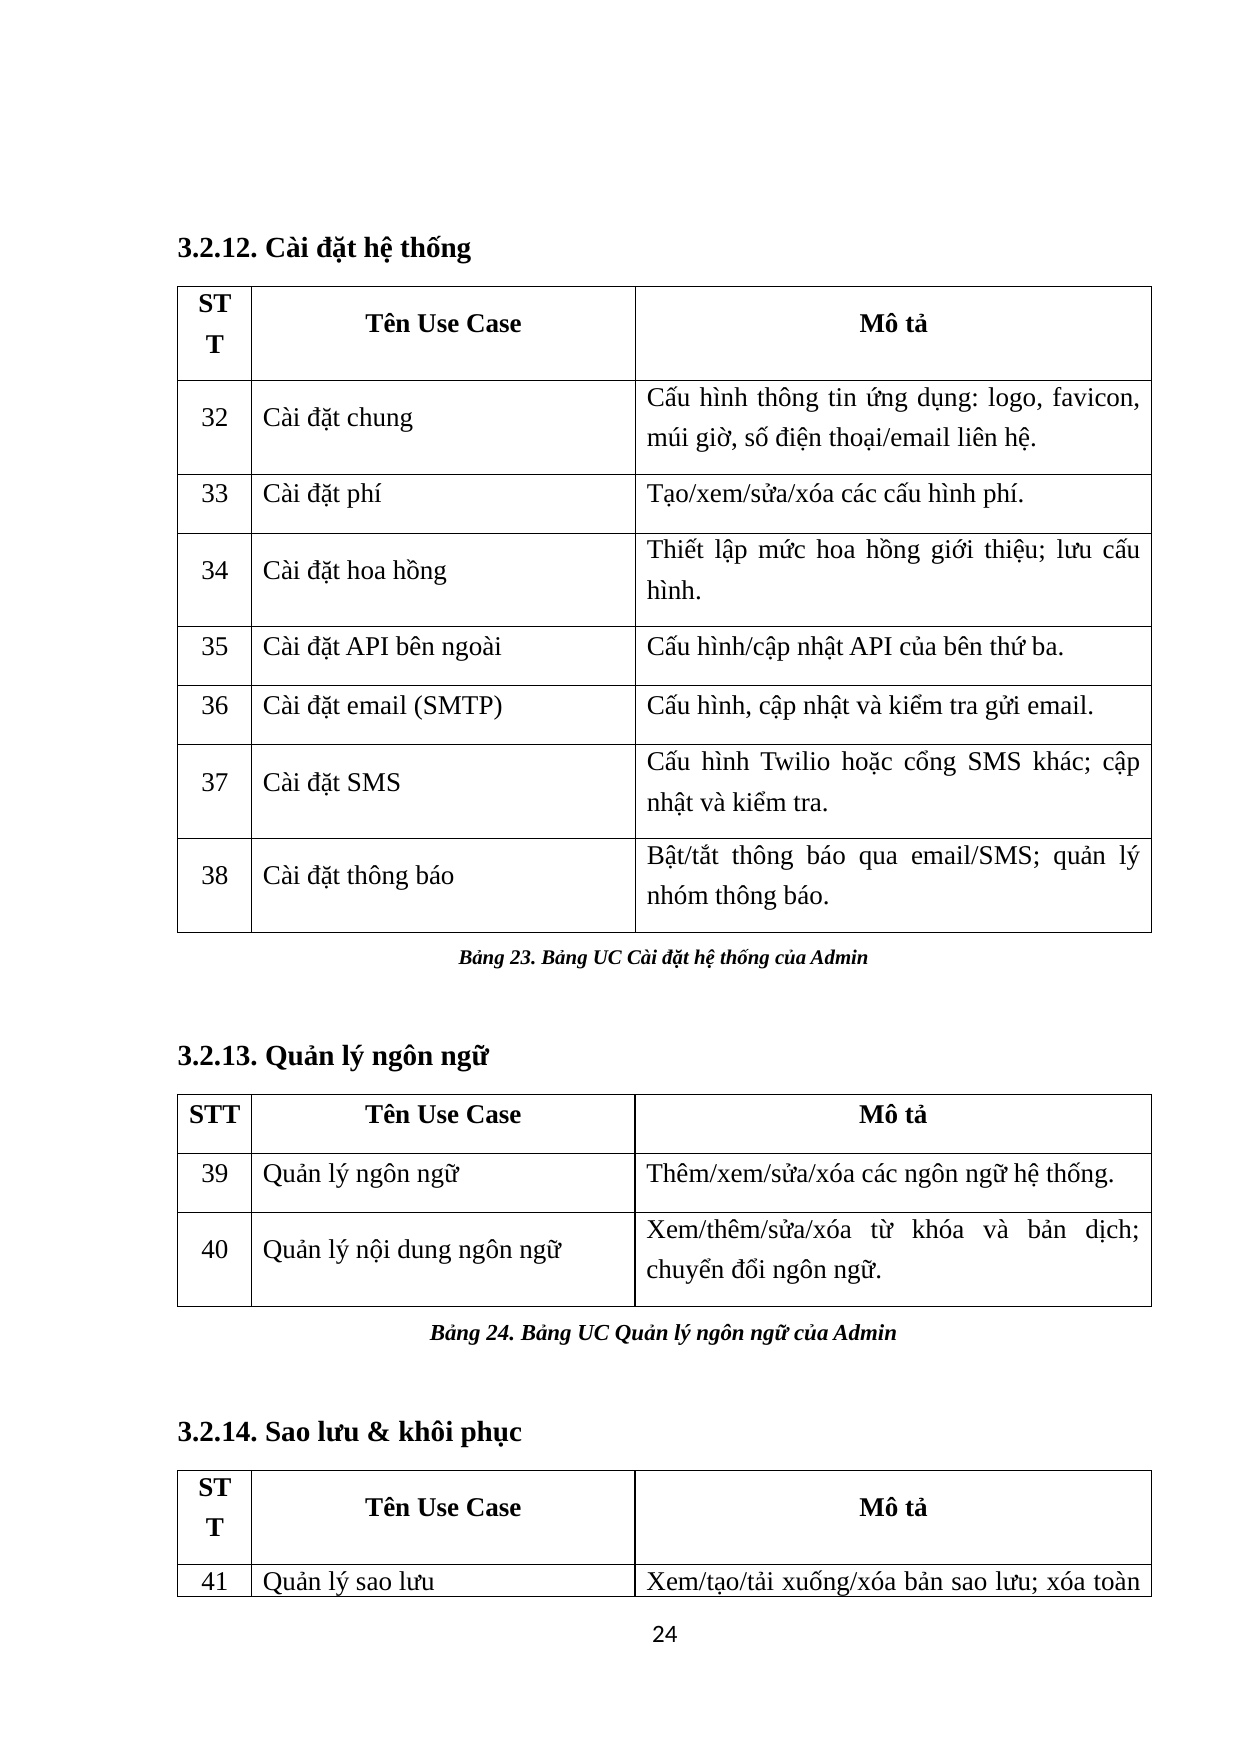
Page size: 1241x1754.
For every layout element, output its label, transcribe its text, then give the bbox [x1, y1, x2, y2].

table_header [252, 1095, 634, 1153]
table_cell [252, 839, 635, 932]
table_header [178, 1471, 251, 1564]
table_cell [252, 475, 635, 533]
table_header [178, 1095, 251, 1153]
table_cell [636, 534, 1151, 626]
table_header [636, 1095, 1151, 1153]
text 3.2.13. Quản lý ngôn ngữ [177, 1038, 1152, 1071]
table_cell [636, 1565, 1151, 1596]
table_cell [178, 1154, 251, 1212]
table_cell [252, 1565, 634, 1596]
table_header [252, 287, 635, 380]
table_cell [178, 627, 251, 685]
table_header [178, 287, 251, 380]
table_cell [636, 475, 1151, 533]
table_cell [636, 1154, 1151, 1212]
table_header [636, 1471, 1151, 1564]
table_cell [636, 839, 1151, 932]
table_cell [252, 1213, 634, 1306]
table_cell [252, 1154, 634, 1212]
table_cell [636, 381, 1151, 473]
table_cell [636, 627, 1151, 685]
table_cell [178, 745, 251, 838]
text 3.2.14. Sao lưu & khôi phục [177, 1414, 1152, 1448]
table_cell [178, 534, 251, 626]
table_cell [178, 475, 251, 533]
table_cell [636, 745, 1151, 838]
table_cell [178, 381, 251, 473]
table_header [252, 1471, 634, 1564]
text Bảng 24. Bảng UC Quản lý ngôn ngữ của Admin [177, 1319, 1152, 1346]
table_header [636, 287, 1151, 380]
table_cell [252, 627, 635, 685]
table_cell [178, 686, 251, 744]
text 3.2.12. Cài đặt hệ thống [177, 230, 1152, 264]
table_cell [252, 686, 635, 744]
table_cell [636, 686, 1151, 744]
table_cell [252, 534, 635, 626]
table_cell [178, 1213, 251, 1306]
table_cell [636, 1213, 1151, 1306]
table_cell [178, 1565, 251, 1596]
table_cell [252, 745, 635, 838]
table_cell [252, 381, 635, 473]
text Bảng 23. Bảng UC Cài đặt hệ thống của Admin [177, 945, 1152, 969]
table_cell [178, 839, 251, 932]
